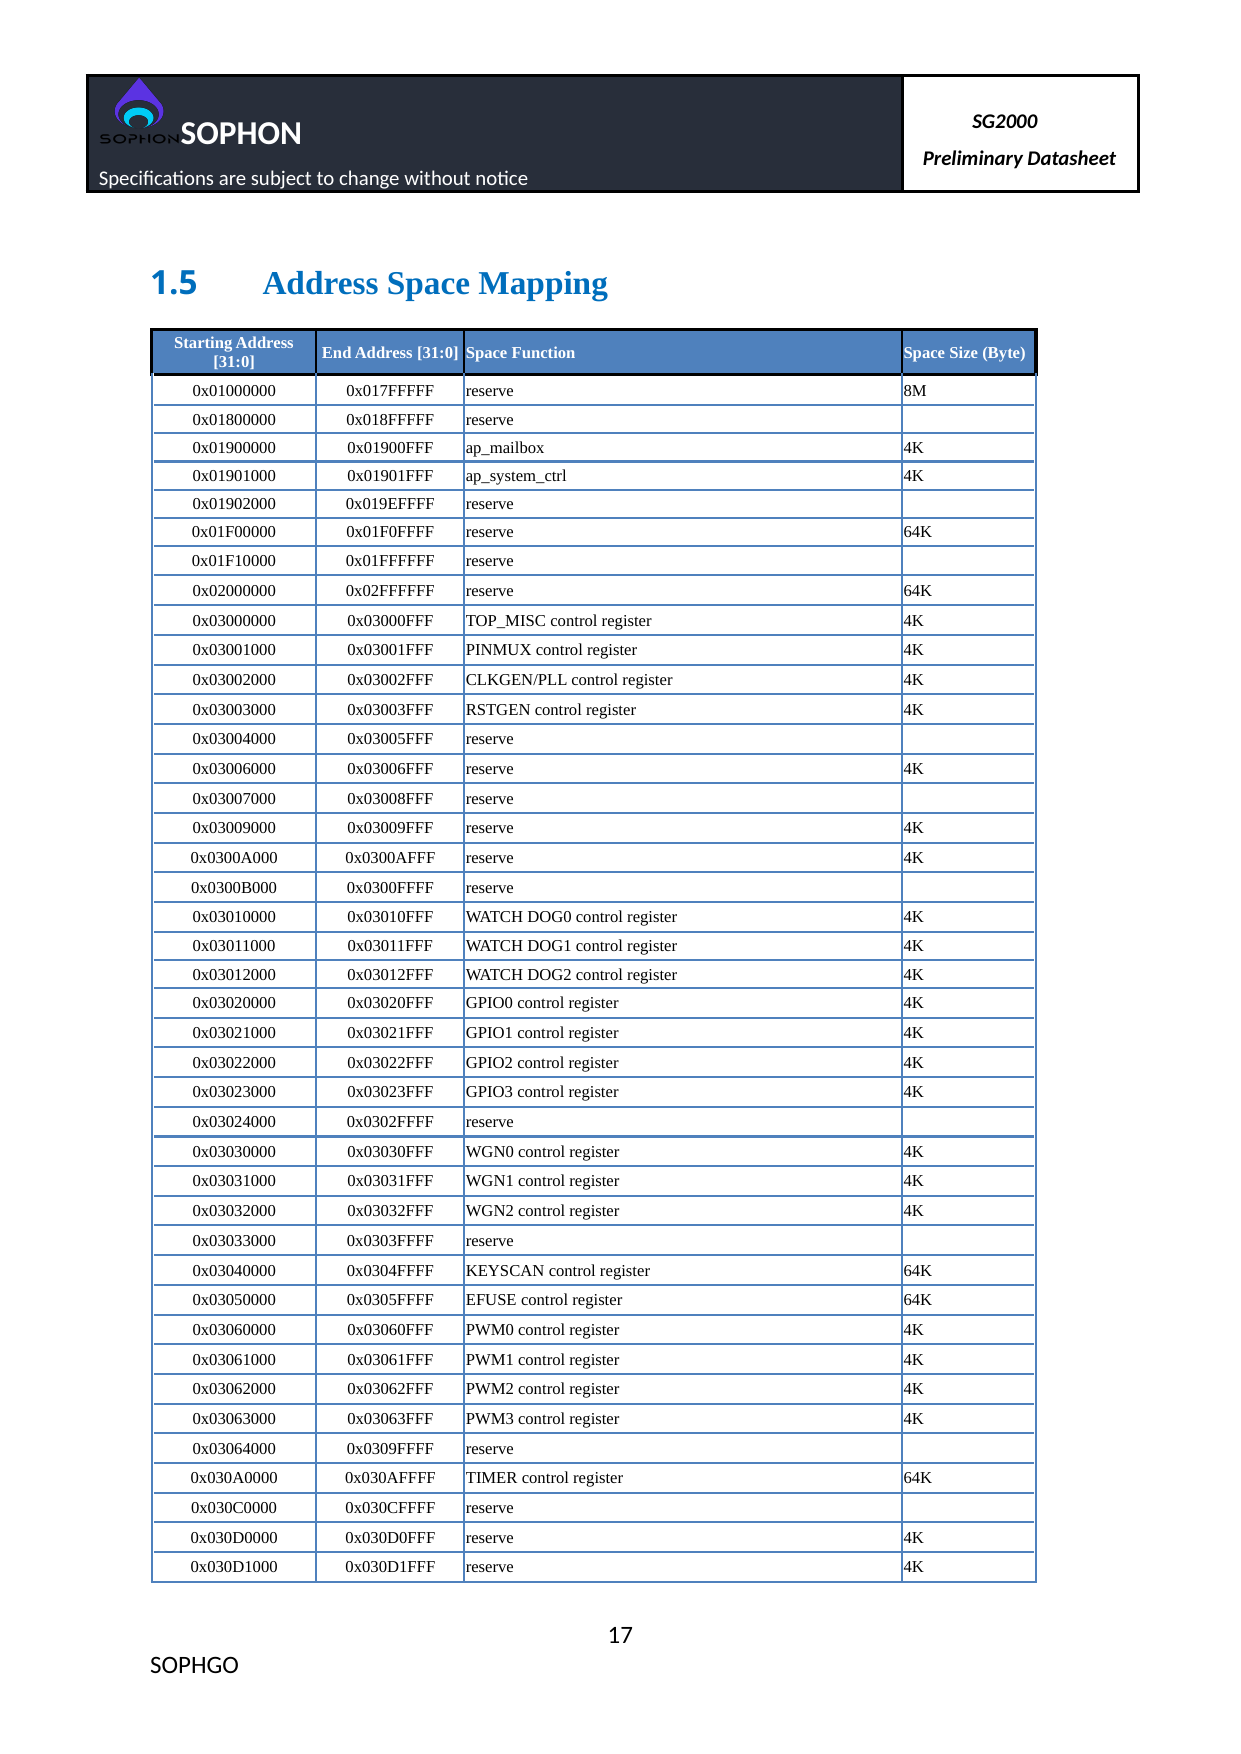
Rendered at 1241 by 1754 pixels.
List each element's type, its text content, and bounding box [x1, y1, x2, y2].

table_cell 0x03020FFF [317, 989, 463, 1017]
table_cell 4K [903, 1165, 1035, 1195]
table_cell 0x030A0000 [153, 1463, 315, 1492]
table_cell GPIO1 control register [465, 1019, 901, 1046]
table_header Space Function [465, 331, 901, 373]
table_cell CLKGEN/PLL control register [465, 666, 901, 693]
table_cell reserve [465, 406, 901, 432]
table_cell 0x03032000 [153, 1196, 315, 1224]
table_cell 0x03063000 [153, 1404, 315, 1432]
table_cell 0x030D1000 [153, 1552, 315, 1581]
table_cell reserve [465, 755, 901, 782]
table_cell 4K [903, 1314, 1035, 1343]
table_cell 0x03030FFF [317, 1138, 463, 1165]
table_cell 64K [903, 517, 1035, 545]
table_cell 4K [903, 1046, 1035, 1076]
table_cell PINMUX control register [465, 636, 901, 663]
table_cell 4K [903, 1195, 1035, 1224]
table_cell [903, 404, 1035, 432]
table_cell RSTGEN control register [465, 695, 901, 723]
table_cell 0x03000000 [153, 605, 315, 634]
table_cell 0x030CFFFF [317, 1494, 463, 1521]
table_cell 4K [903, 931, 1035, 959]
table_cell 0x03033000 [153, 1225, 315, 1254]
table_cell 0x01902000 [153, 490, 315, 517]
table_cell reserve [465, 844, 901, 871]
table_cell 0x030D1FFF [317, 1553, 463, 1581]
table_cell reserve [465, 725, 901, 752]
table_cell 0x03061FFF [317, 1345, 463, 1373]
table_cell 0x03002FFF [317, 666, 463, 693]
table_cell [903, 1492, 1035, 1521]
table_cell reserve [465, 547, 901, 574]
table_cell reserve [465, 1226, 901, 1254]
table_cell 4K [903, 1373, 1035, 1402]
table_cell PWM1 control register [465, 1345, 901, 1373]
table_cell 0x03012FFF [317, 961, 463, 987]
subtitle Address Space Mapping [150, 259, 1090, 304]
table_cell 4K [903, 460, 1035, 488]
table_cell WGN1 control register [465, 1167, 901, 1195]
picture [98, 77, 181, 145]
table_cell 0x03050000 [153, 1285, 315, 1313]
table_cell 0x03031000 [153, 1166, 315, 1195]
table_cell 4K [903, 1135, 1035, 1165]
table_cell 4K [903, 1403, 1035, 1432]
table_cell 64K [903, 574, 1035, 604]
table_cell 0x03010FFF [317, 903, 463, 931]
table_cell 0x0302FFFF [317, 1108, 463, 1135]
table_cell 4K [903, 901, 1035, 931]
table_cell reserve [465, 491, 901, 517]
table_cell 0x03001FFF [317, 636, 463, 663]
table_cell 0x03040000 [153, 1255, 315, 1284]
table_cell 0x03010000 [153, 902, 315, 931]
table_cell 0x03009FFF [317, 814, 463, 842]
table_cell 0x0303FFFF [317, 1226, 463, 1254]
table_cell 0x03060000 [153, 1315, 315, 1343]
table_cell 0x03006000 [153, 754, 315, 782]
table_cell 0x03002000 [153, 665, 315, 693]
table_cell GPIO2 control register [465, 1048, 901, 1076]
table_cell 0x017FFFFF [317, 376, 463, 404]
table_cell 0x01800000 [153, 405, 315, 432]
table_cell GPIO0 control register [465, 989, 901, 1017]
table_cell 0x0300A000 [153, 843, 315, 871]
table_cell 0x03023FFF [317, 1078, 463, 1106]
table_cell 0x03063FFF [317, 1405, 463, 1432]
table_cell 0x03003000 [153, 694, 315, 723]
table_cell 64K [903, 1284, 1035, 1313]
table_cell 0x03011000 [153, 932, 315, 959]
table_cell reserve [465, 519, 901, 545]
table_cell 0x018FFFFF [317, 406, 463, 432]
table_cell 4K [903, 634, 1035, 663]
table_cell ap_mailbox [465, 434, 901, 460]
table_cell 4K [903, 842, 1035, 871]
table_cell reserve [465, 873, 901, 901]
table_cell ap_system_ctrl [465, 463, 901, 488]
table_cell 0x0300FFFF [317, 873, 463, 901]
table_cell WATCH DOG1 control register [465, 933, 901, 959]
table_cell 0x02000000 [153, 575, 315, 604]
table_cell 0x03021000 [153, 1018, 315, 1046]
table_cell 0x03009000 [153, 813, 315, 842]
table_cell 0x03004000 [153, 724, 315, 752]
table_cell [903, 489, 1035, 517]
table_cell 0x03001000 [153, 635, 315, 663]
table_cell 0x01901000 [153, 461, 315, 488]
table_cell 0x01F0FFFF [317, 519, 463, 545]
table_cell 0x03005FFF [317, 725, 463, 752]
table_cell reserve [465, 1494, 901, 1521]
table_cell 0x03030000 [153, 1136, 315, 1165]
table_cell 0x03031FFF [317, 1167, 463, 1195]
table_cell 0x03021FFF [317, 1019, 463, 1046]
table_cell 0x03006FFF [317, 755, 463, 782]
table_cell 0x0300AFFF [317, 844, 463, 871]
table_cell WGN0 control register [465, 1138, 901, 1165]
table_cell 0x030D0FFF [317, 1523, 463, 1551]
table_cell 0x03022000 [153, 1047, 315, 1076]
table_cell reserve [465, 814, 901, 842]
table_cell 0x01000000 [153, 374, 315, 404]
table_cell 4K [903, 1017, 1035, 1046]
table_cell EFUSE control register [465, 1286, 901, 1313]
table_cell 0x0304FFFF [317, 1256, 463, 1284]
table_cell 0x019EFFFF [317, 491, 463, 517]
table_cell 0x03007000 [153, 783, 315, 812]
table_cell 4K [903, 1551, 1035, 1581]
table_cell 0x02FFFFFF [317, 576, 463, 604]
table_cell 4K [903, 959, 1035, 987]
table_header Starting Address [31:0] [153, 331, 315, 373]
table_cell 0x03064000 [153, 1433, 315, 1462]
table_cell reserve [465, 1108, 901, 1135]
table_cell 0x01F00000 [153, 518, 315, 545]
table_cell 0x03061000 [153, 1344, 315, 1373]
table_cell 0x03012000 [153, 960, 315, 987]
table_cell PWM0 control register [465, 1316, 901, 1343]
table_cell 4K [903, 604, 1035, 634]
table_cell 4K [903, 812, 1035, 842]
table_cell [903, 545, 1035, 574]
table_cell 0x03023000 [153, 1077, 315, 1106]
table_cell reserve [465, 1434, 901, 1462]
table_cell 0x0309FFFF [317, 1434, 463, 1462]
table_cell 0x03062000 [153, 1374, 315, 1402]
table_cell [903, 871, 1035, 901]
table_header Space Size (Byte) [903, 331, 1034, 373]
table_cell WGN2 control register [465, 1197, 901, 1224]
table_cell 4K [903, 432, 1035, 460]
table_cell 0x0300B000 [153, 872, 315, 901]
table_cell 0x03060FFF [317, 1316, 463, 1343]
table_cell 4K [903, 1076, 1035, 1106]
table_cell 4K [903, 664, 1035, 693]
table_cell 4K [903, 1521, 1035, 1551]
table_cell 64K [903, 1462, 1035, 1492]
table_cell 0x03000FFF [317, 606, 463, 634]
table_cell reserve [465, 576, 901, 604]
table_cell 4K [903, 693, 1035, 723]
table_cell 0x01F10000 [153, 546, 315, 574]
table_cell [903, 1106, 1035, 1135]
table_cell 0x01900FFF [317, 434, 463, 460]
table_cell 4K [903, 753, 1035, 782]
table_cell reserve [465, 1523, 901, 1551]
table_cell 0x03003FFF [317, 695, 463, 723]
table_cell 0x03062FFF [317, 1375, 463, 1402]
table_cell KEYSCAN control register [465, 1256, 901, 1284]
table_cell [903, 1432, 1035, 1462]
table_cell 0x030D0000 [153, 1522, 315, 1551]
table_cell [903, 1224, 1035, 1254]
table_cell 0x01FFFFFF [317, 547, 463, 574]
table_cell reserve [465, 376, 901, 404]
table_cell 0x0305FFFF [317, 1286, 463, 1313]
table_cell 0x030C0000 [153, 1493, 315, 1521]
table_cell GPIO3 control register [465, 1078, 901, 1106]
table_cell 4K [903, 987, 1035, 1017]
table_cell 8M [903, 376, 1035, 404]
table_cell PWM3 control register [465, 1405, 901, 1432]
table_cell reserve [465, 1553, 901, 1581]
table_cell WATCH DOG0 control register [465, 903, 901, 931]
table_cell 0x01901FFF [317, 463, 463, 488]
table_cell 0x01900000 [153, 433, 315, 460]
table_cell 0x03008FFF [317, 784, 463, 812]
table_cell 0x03020000 [153, 988, 315, 1017]
table_cell 0x03024000 [153, 1107, 315, 1135]
table_cell [903, 723, 1035, 752]
table_cell 0x03011FFF [317, 933, 463, 959]
table_cell TIMER control register [465, 1464, 901, 1492]
table_cell PWM2 control register [465, 1375, 901, 1402]
table_cell WATCH DOG2 control register [465, 961, 901, 987]
table_cell 0x030AFFFF [317, 1464, 463, 1492]
table_cell [903, 782, 1035, 812]
table_cell TOP_MISC control register [465, 606, 901, 634]
table_cell 64K [903, 1254, 1035, 1284]
table_header End Address [31:0] [317, 331, 463, 373]
table_cell 4K [903, 1343, 1035, 1373]
table_cell 0x03032FFF [317, 1197, 463, 1224]
table_cell 0x03022FFF [317, 1048, 463, 1076]
table_cell reserve [465, 784, 901, 812]
